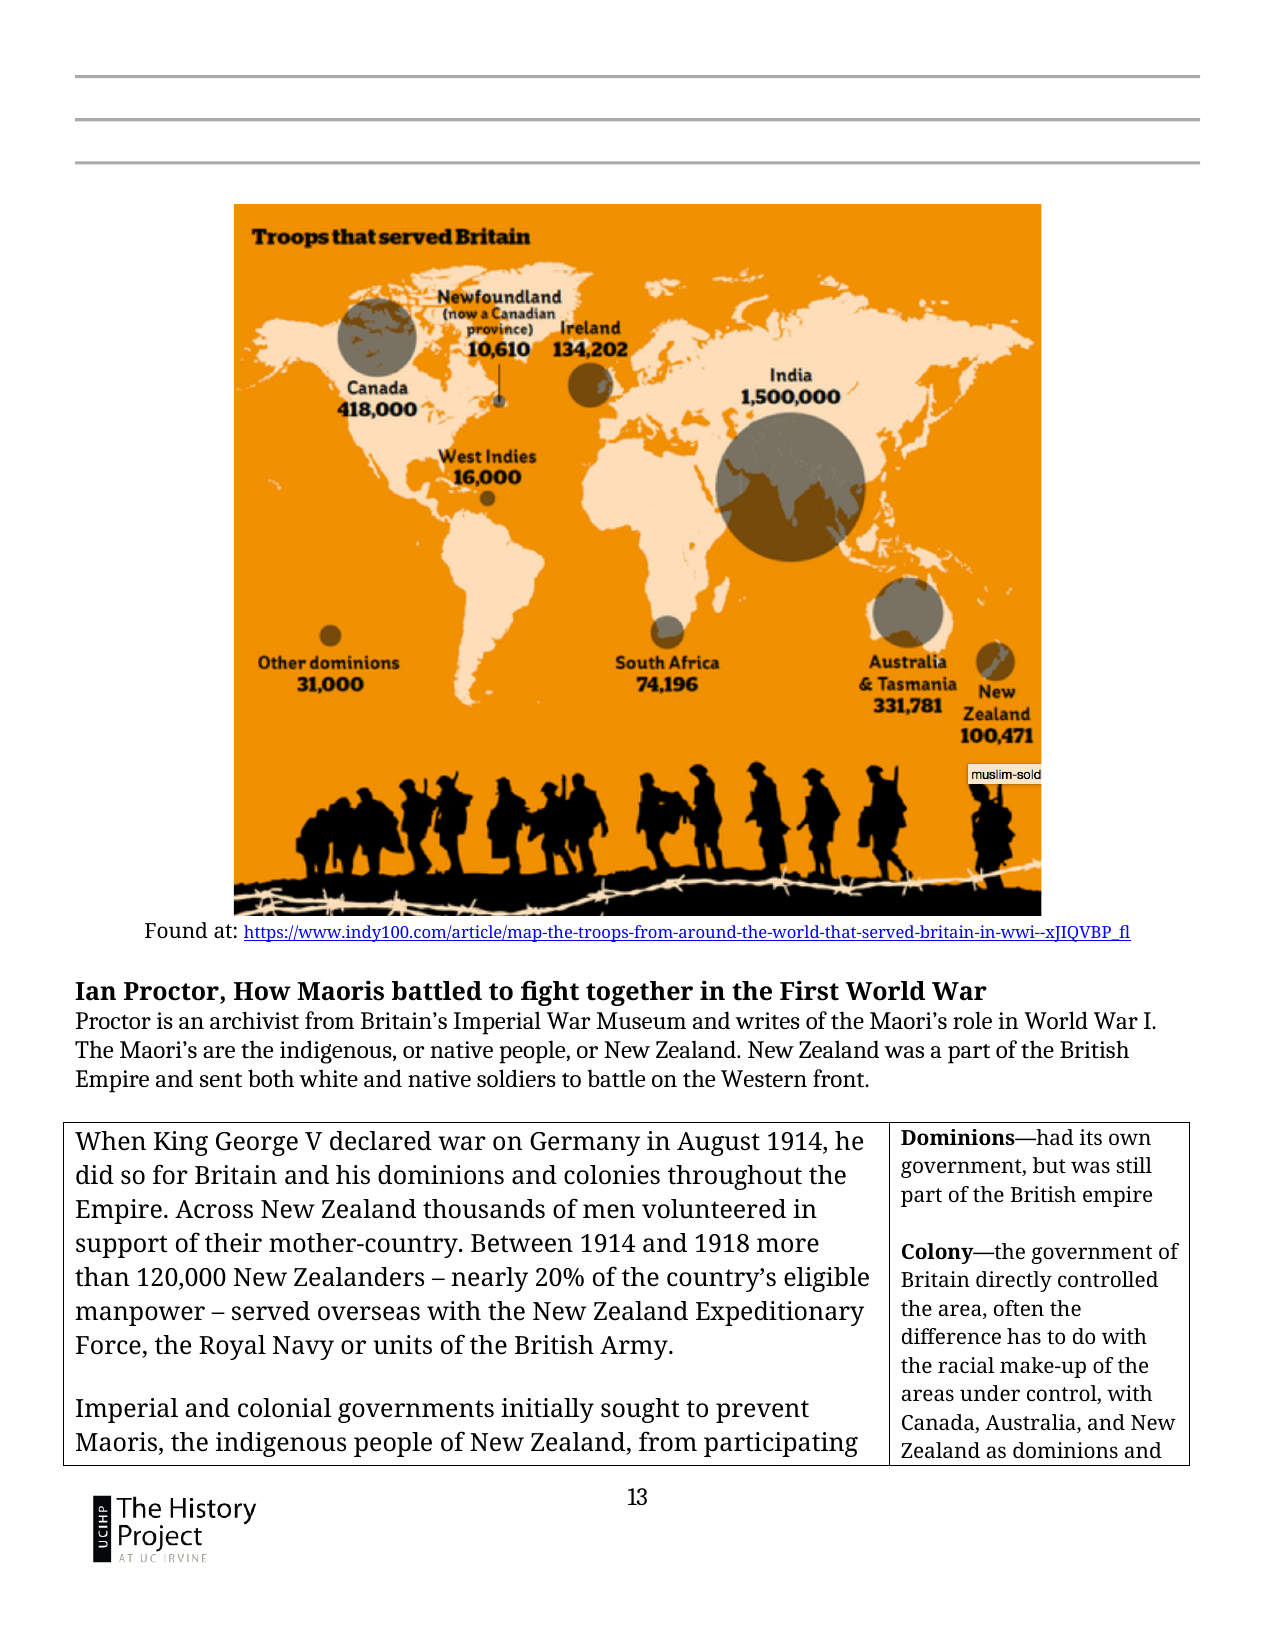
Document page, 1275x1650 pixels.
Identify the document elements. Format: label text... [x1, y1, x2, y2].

text Proctor is an archivist from Britain’s Imperial War Museum and writes of the Maori’s role in World War I. The Maori’s are the indigenous, or native people, or New Zealand. New Zealand was a part of the British Empire and sent both white and native soldiers to battle on the Western front. [75, 1007, 1200, 1093]
text Found at: https://www.indy100.com/article/map-the-troops-from-around-the-world-that-served-britain-in-wwi--xJIQVBP_fl [75, 916, 1200, 944]
text Ian Proctor, How Maoris battled to fight together in the First World War [75, 973, 1200, 1007]
picture [233, 204, 1042, 916]
picture [75, 1482, 271, 1575]
